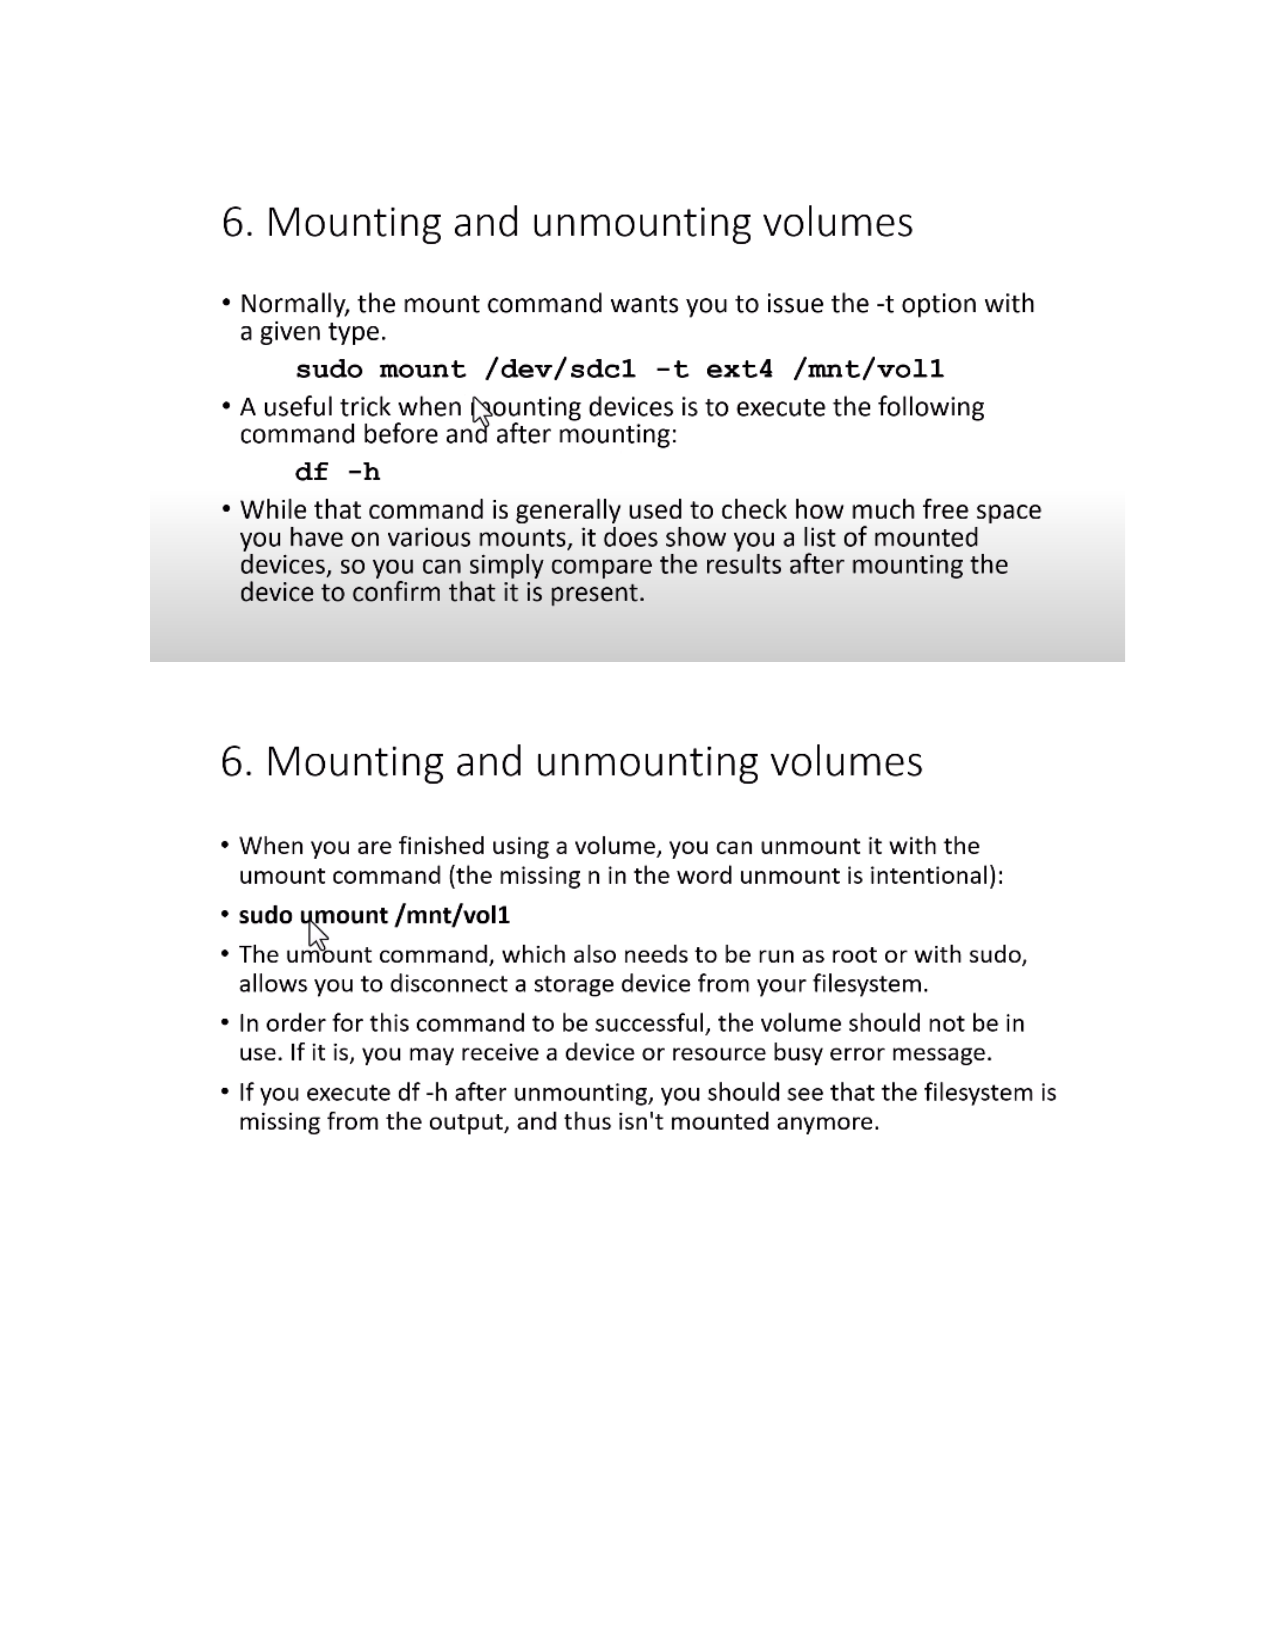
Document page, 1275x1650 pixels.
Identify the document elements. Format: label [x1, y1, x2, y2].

picture [150, 687, 1125, 1212]
picture [150, 150, 1125, 662]
